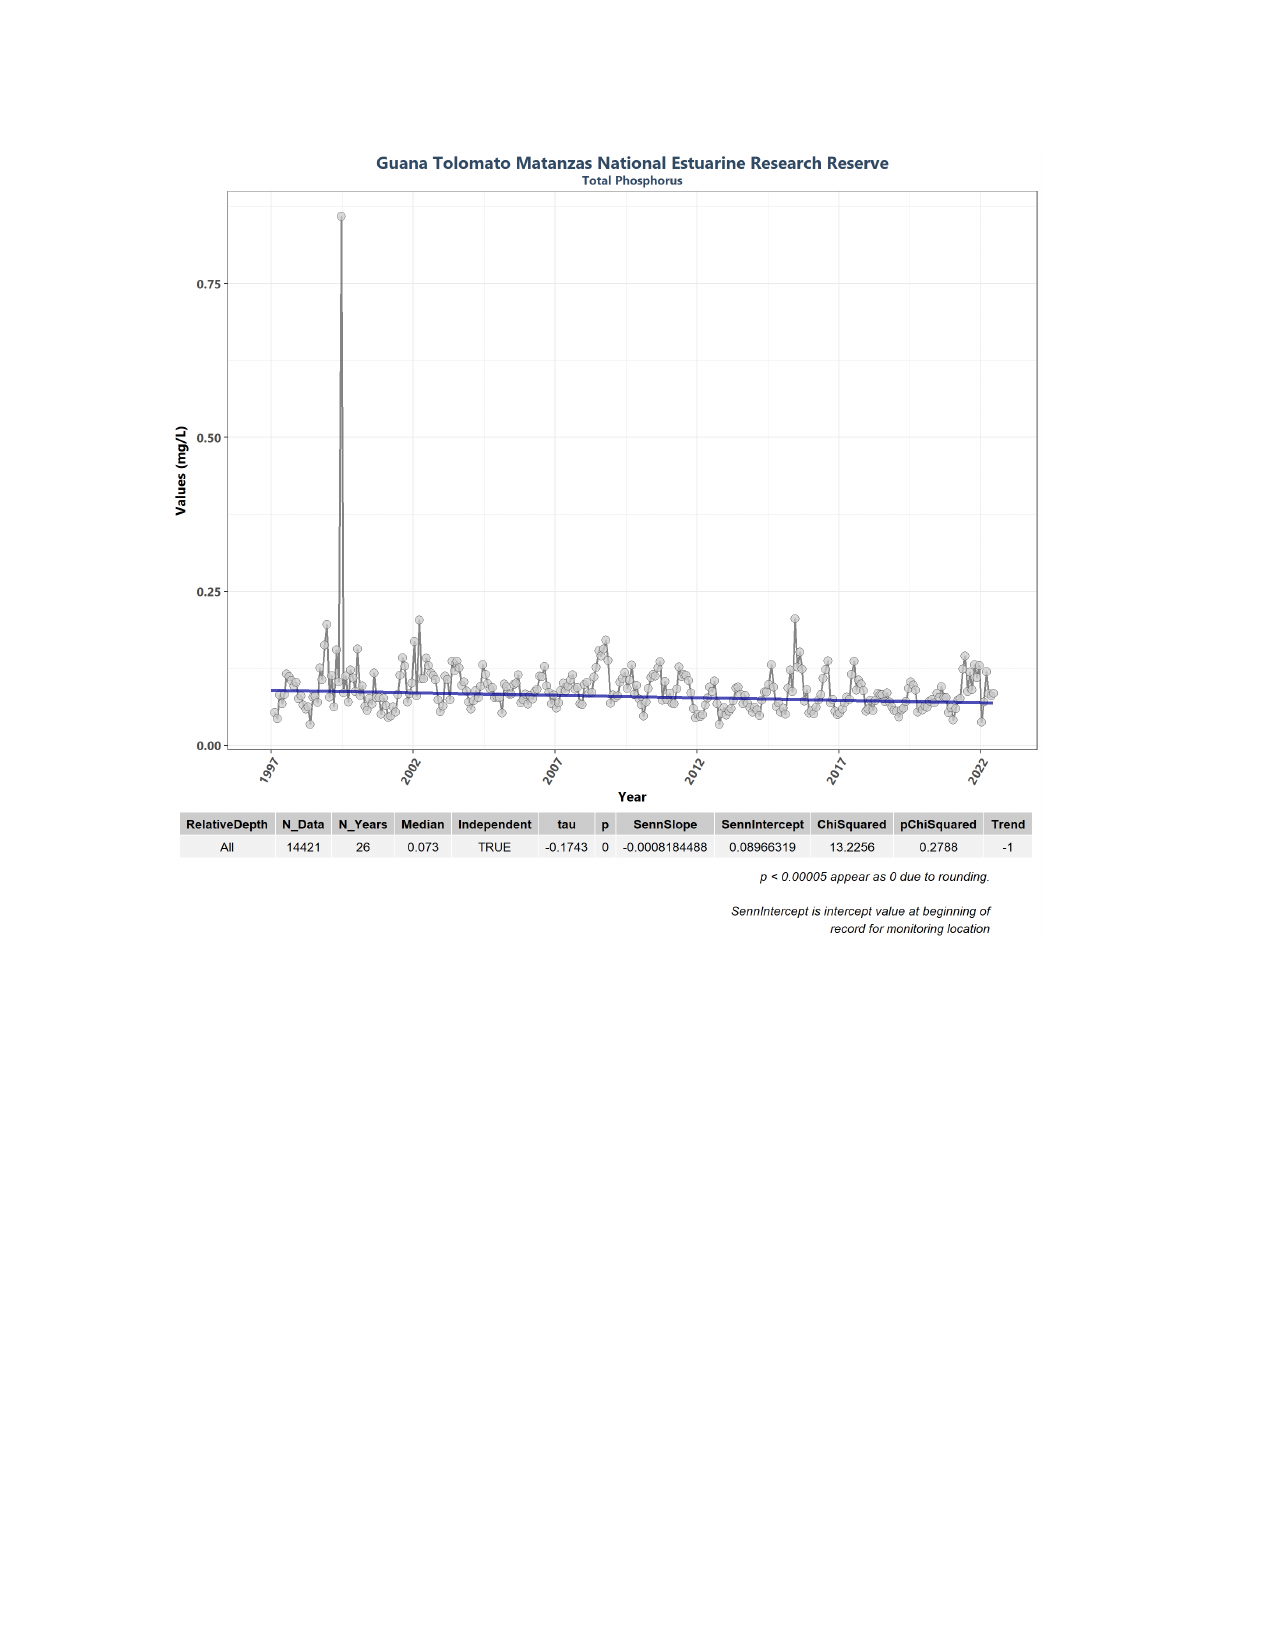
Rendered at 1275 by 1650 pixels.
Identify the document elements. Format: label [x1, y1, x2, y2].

picture [168, 150, 1044, 938]
